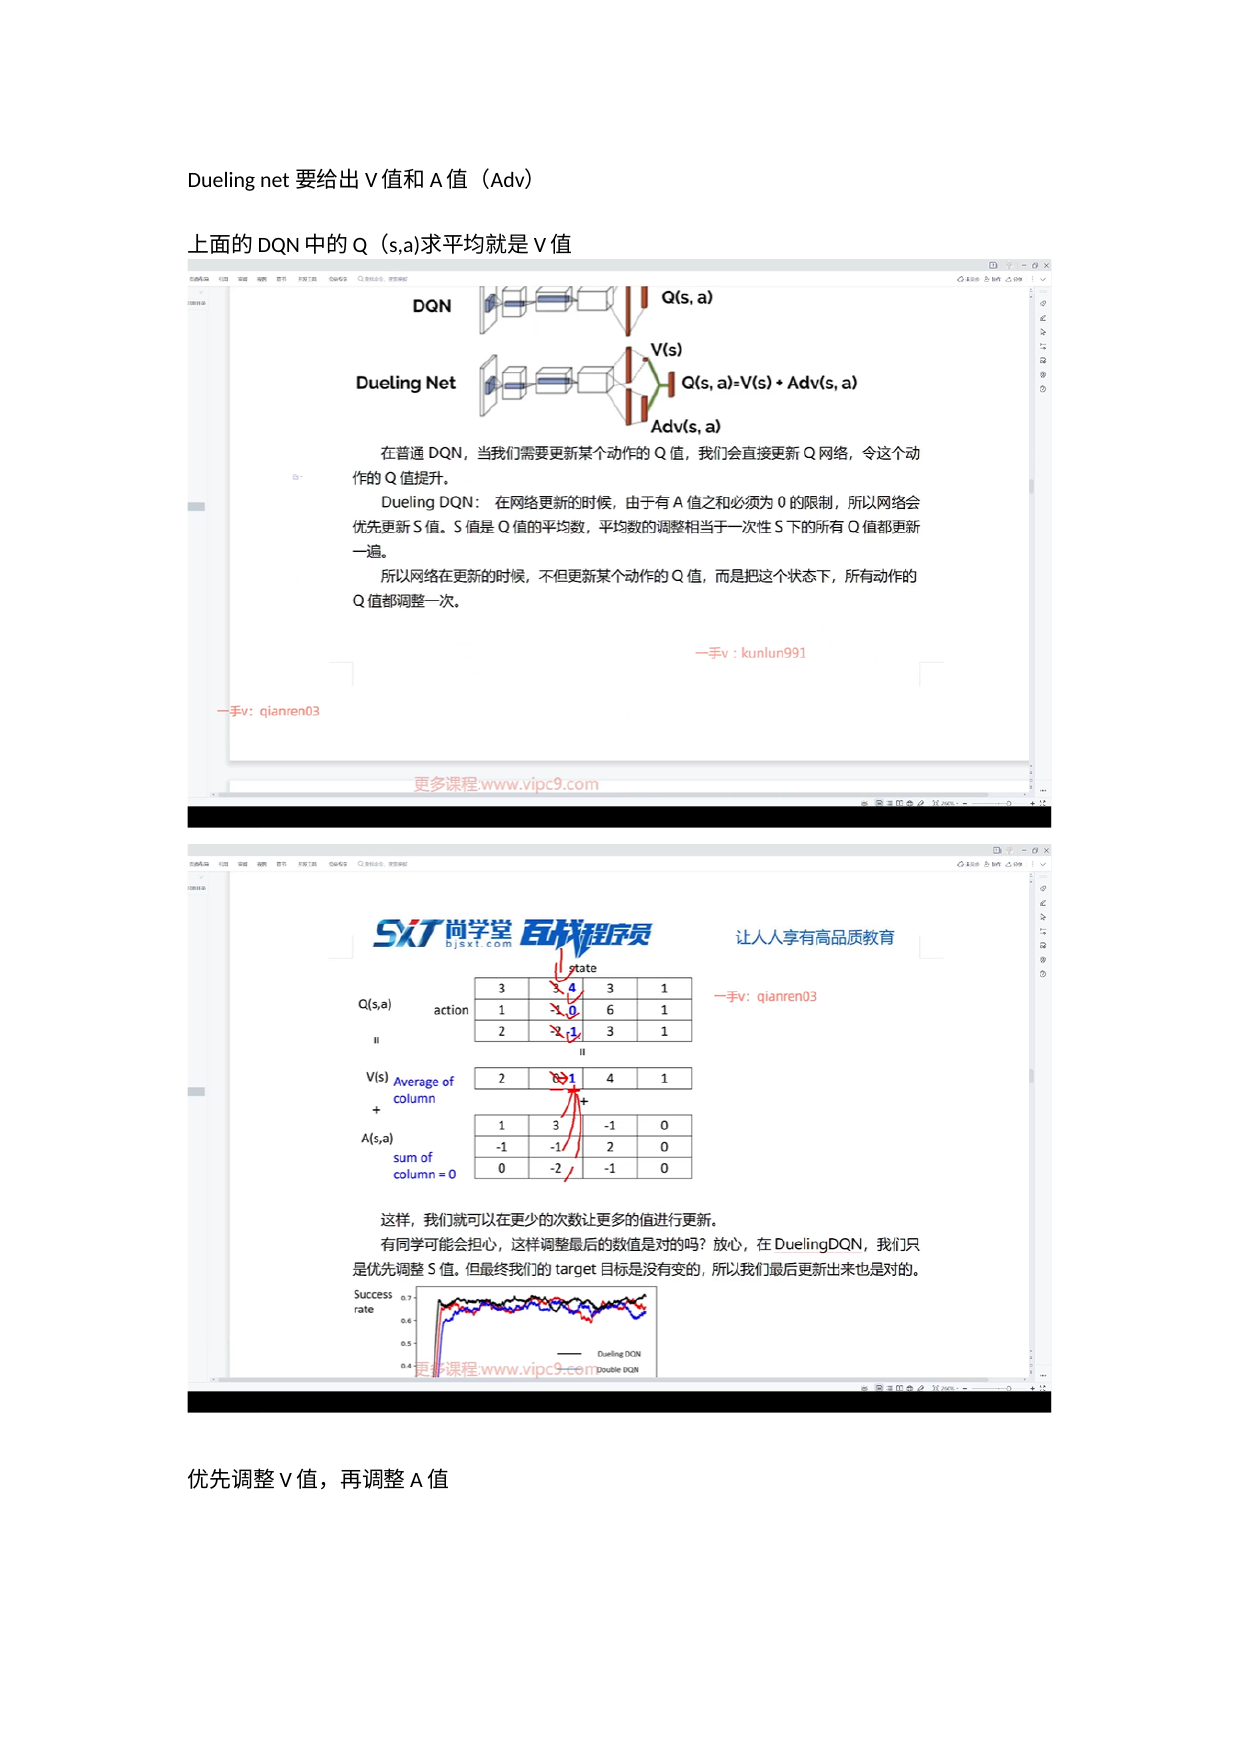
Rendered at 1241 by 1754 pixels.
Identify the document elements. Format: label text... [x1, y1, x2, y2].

text Dueling net 要给出V值和A值（Adv） [187, 162, 1053, 194]
text 优先调整V值，再调整A值 [187, 1462, 1053, 1494]
text 上面的DQN中的Q（s,a)求平均就是V值 [187, 227, 1053, 259]
picture [187, 259, 1052, 828]
picture [187, 844, 1052, 1413]
